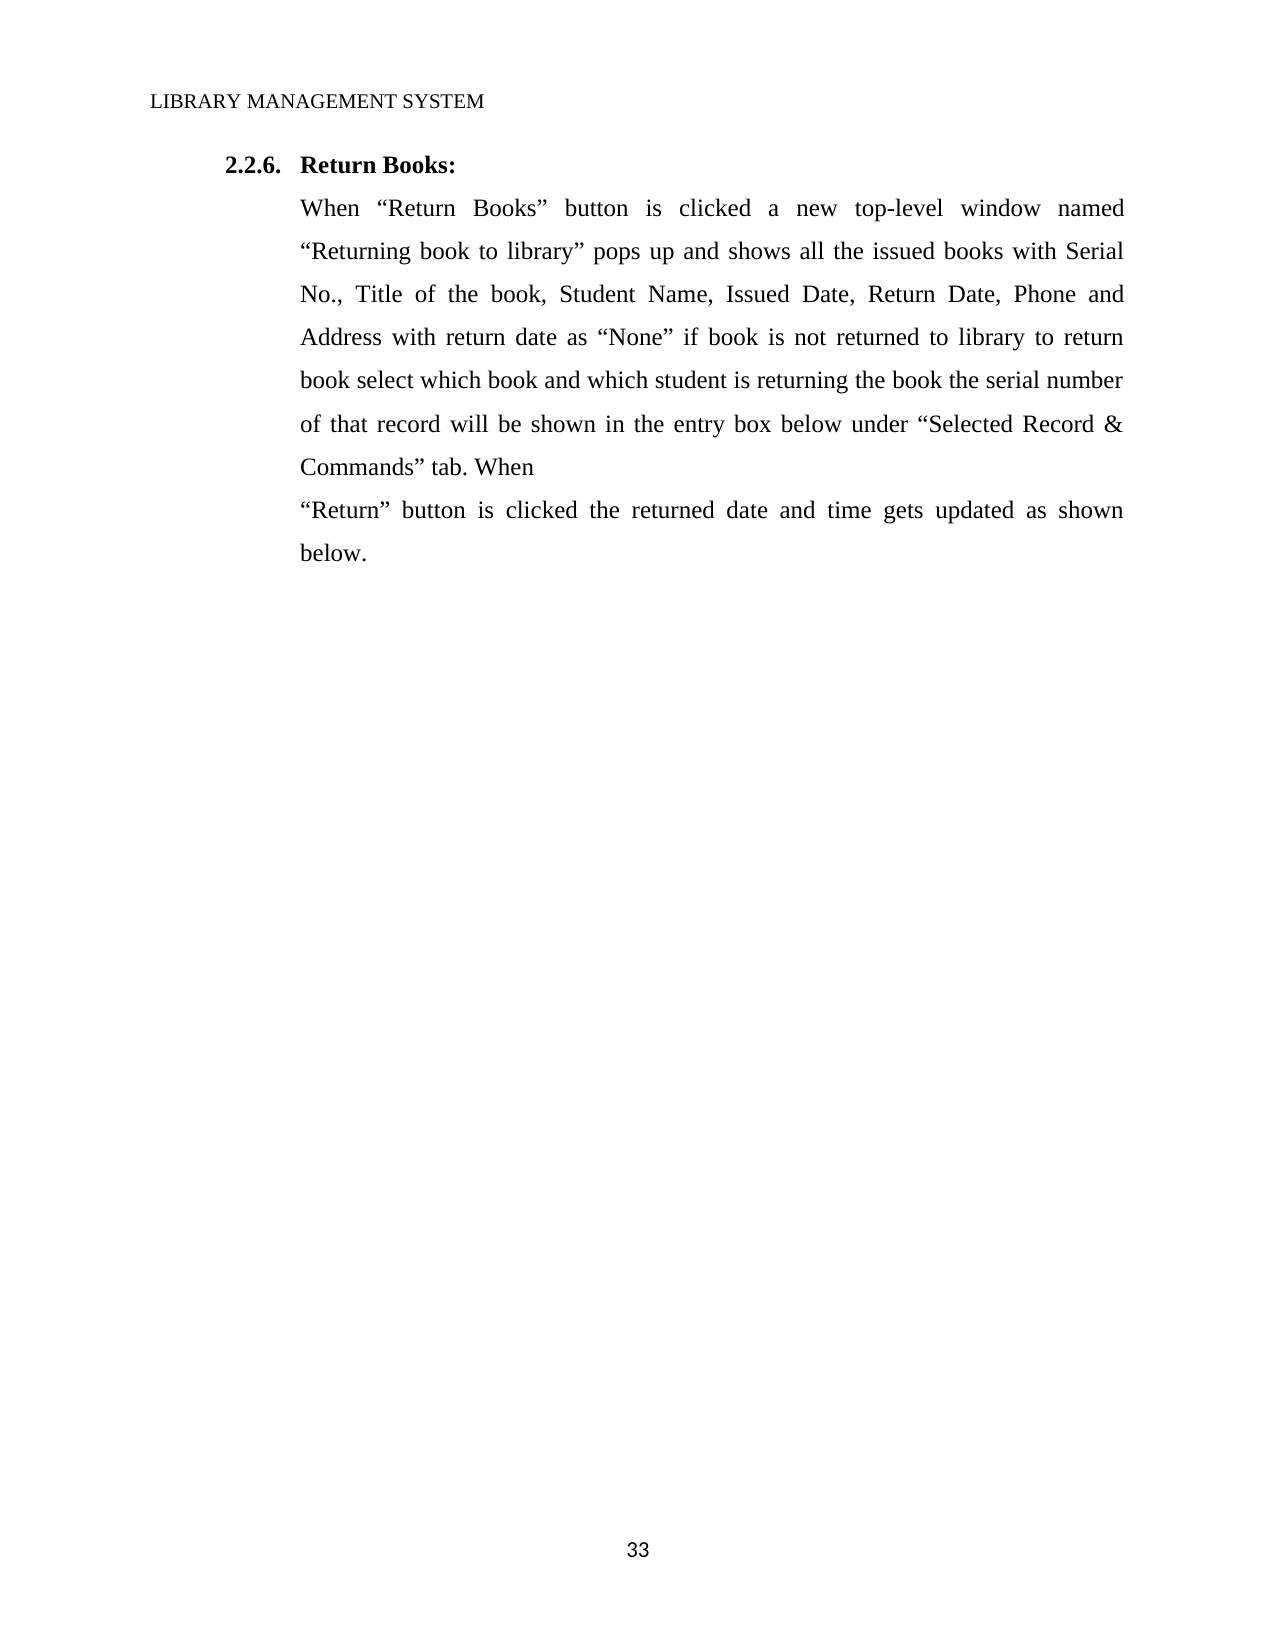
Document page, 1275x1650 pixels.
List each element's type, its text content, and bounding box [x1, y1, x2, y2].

list “Return” button is clicked the returned date and time gets updated as shown below. [300, 495, 1125, 567]
list When “Return Books” button is clicked a new top-level window named “Returning book to library” pops up and shows all the issued books with Serial No., Title of the book, Student Name, Issued Date, Return Date, Phone and Address with return date as “None” if book is not returned to library to return book select which book and which student is returning the book the serial number of that record will be shown in the entry box below under “Selected Record & Commands” tab. When [300, 193, 1125, 481]
list Return Books: [225, 150, 1125, 179]
